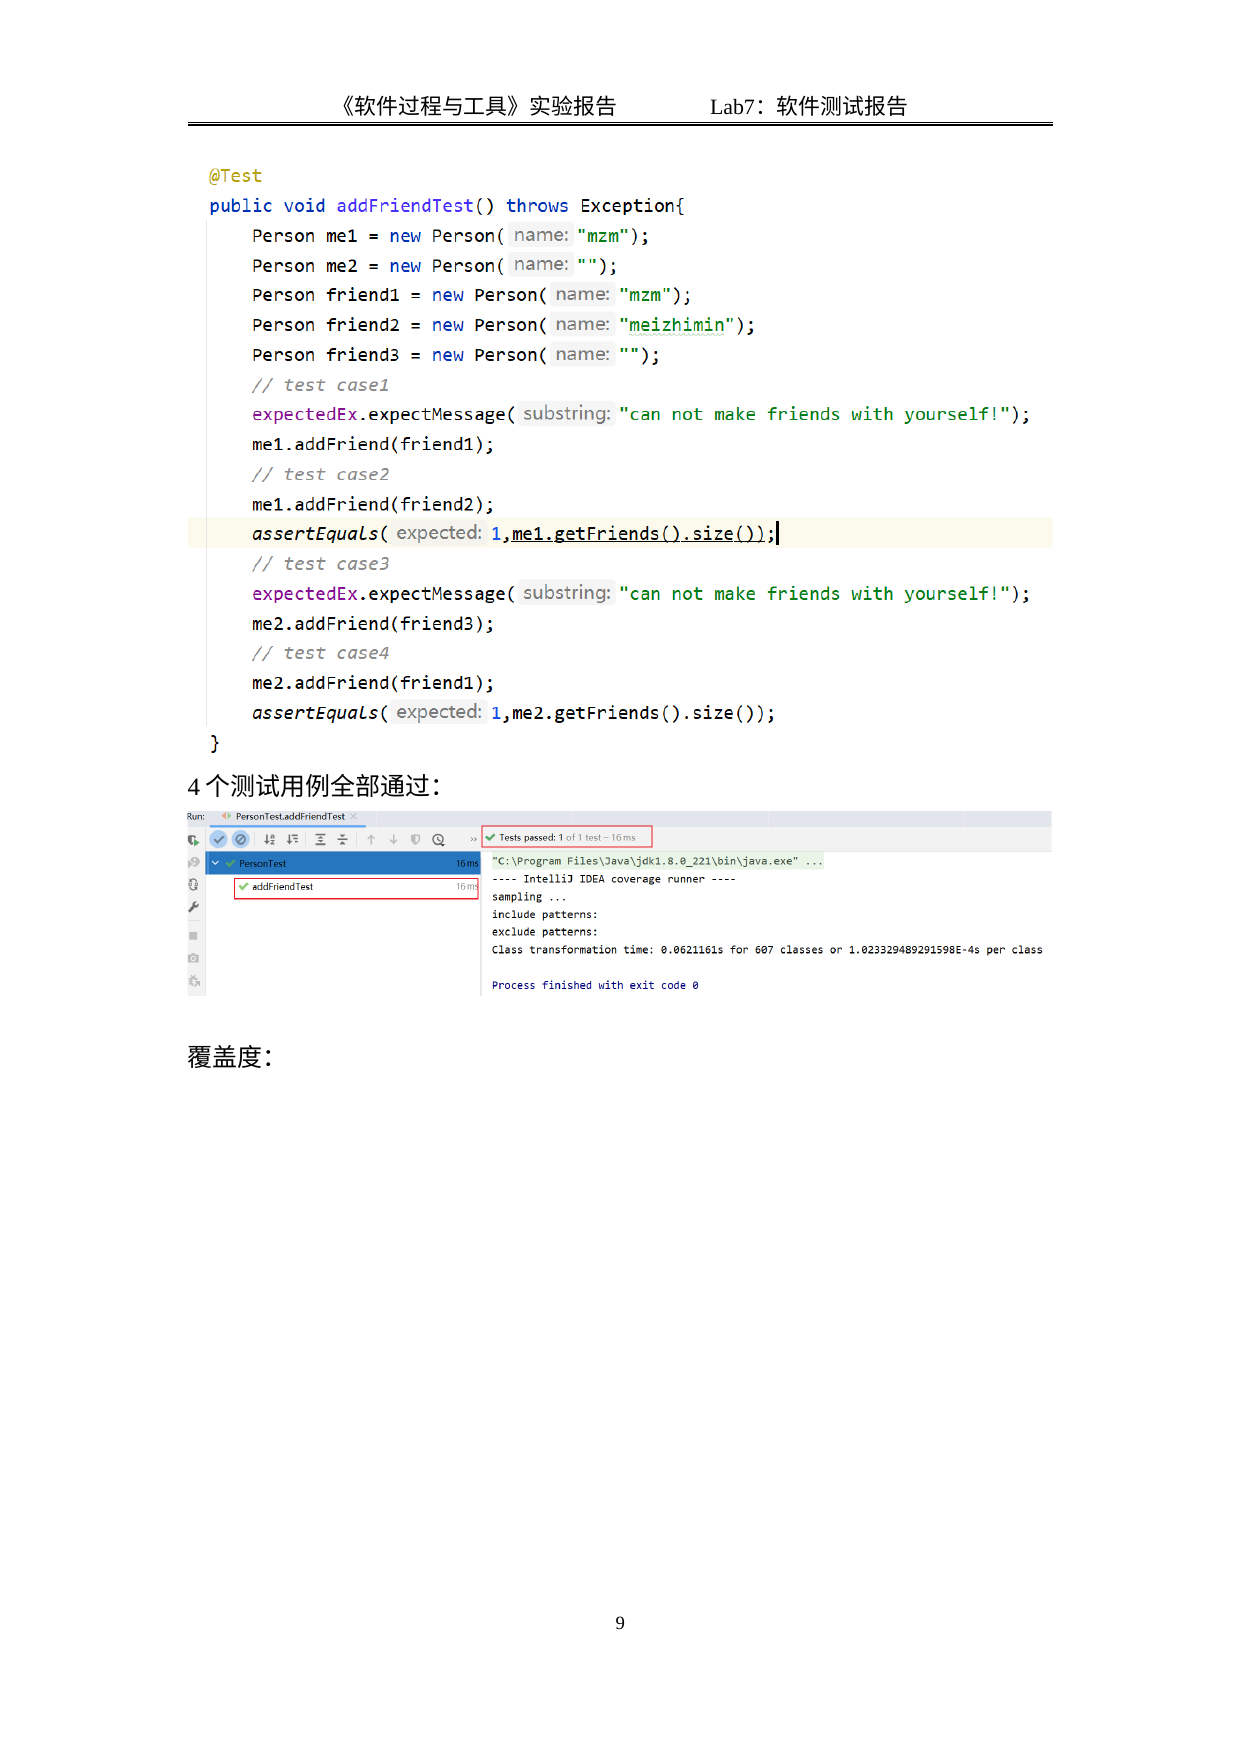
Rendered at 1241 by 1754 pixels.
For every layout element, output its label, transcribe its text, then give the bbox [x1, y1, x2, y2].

picture [187, 162, 1053, 761]
text 覆盖度： [187, 1038, 1053, 1074]
picture [187, 811, 1052, 996]
text 4个测试用例全部通过： [187, 766, 1053, 803]
